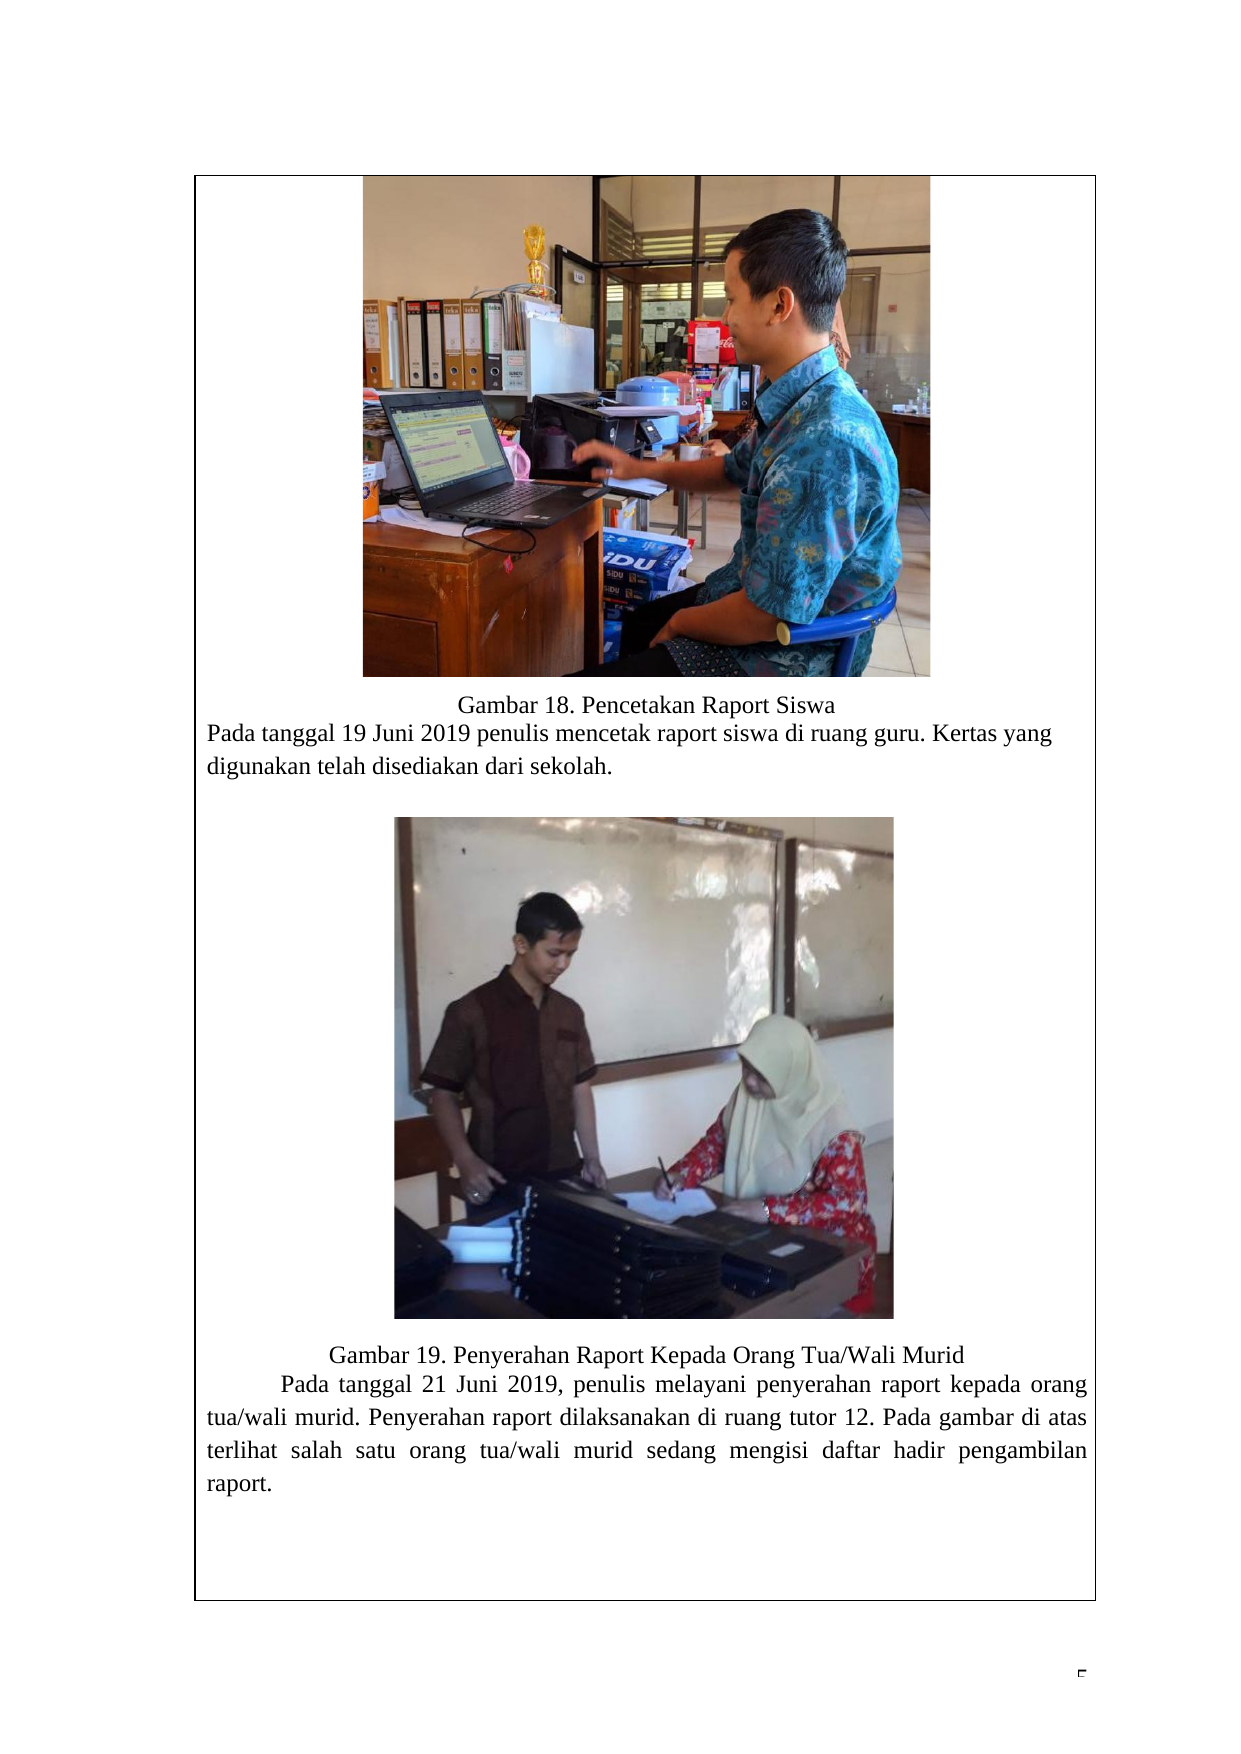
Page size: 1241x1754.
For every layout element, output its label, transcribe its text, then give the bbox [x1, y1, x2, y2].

picture [394, 817, 894, 1319]
table_header Gambar 18. Pencetakan Raport Siswa Pada tanggal 19 Juni 2019 penulis mencetak raport siswa di ruang guru. Kertas yang digunakan telah disediakan dari sekolah. Gambar 19. Penyerahan Raport Kepada Orang Tua/Wali Murid Pada tanggal 21 Juni 2019, penulis melayani penyerahan raport kepada orang tua/wali murid. Penyerahan raport dilaksanakan di ruang tutor 12. Pada gambar di atas terlihat salah satu orang tua/wali murid sedang mengisi daftar hadir pengambilan raport. [196, 176, 1095, 1600]
picture [362, 176, 931, 677]
